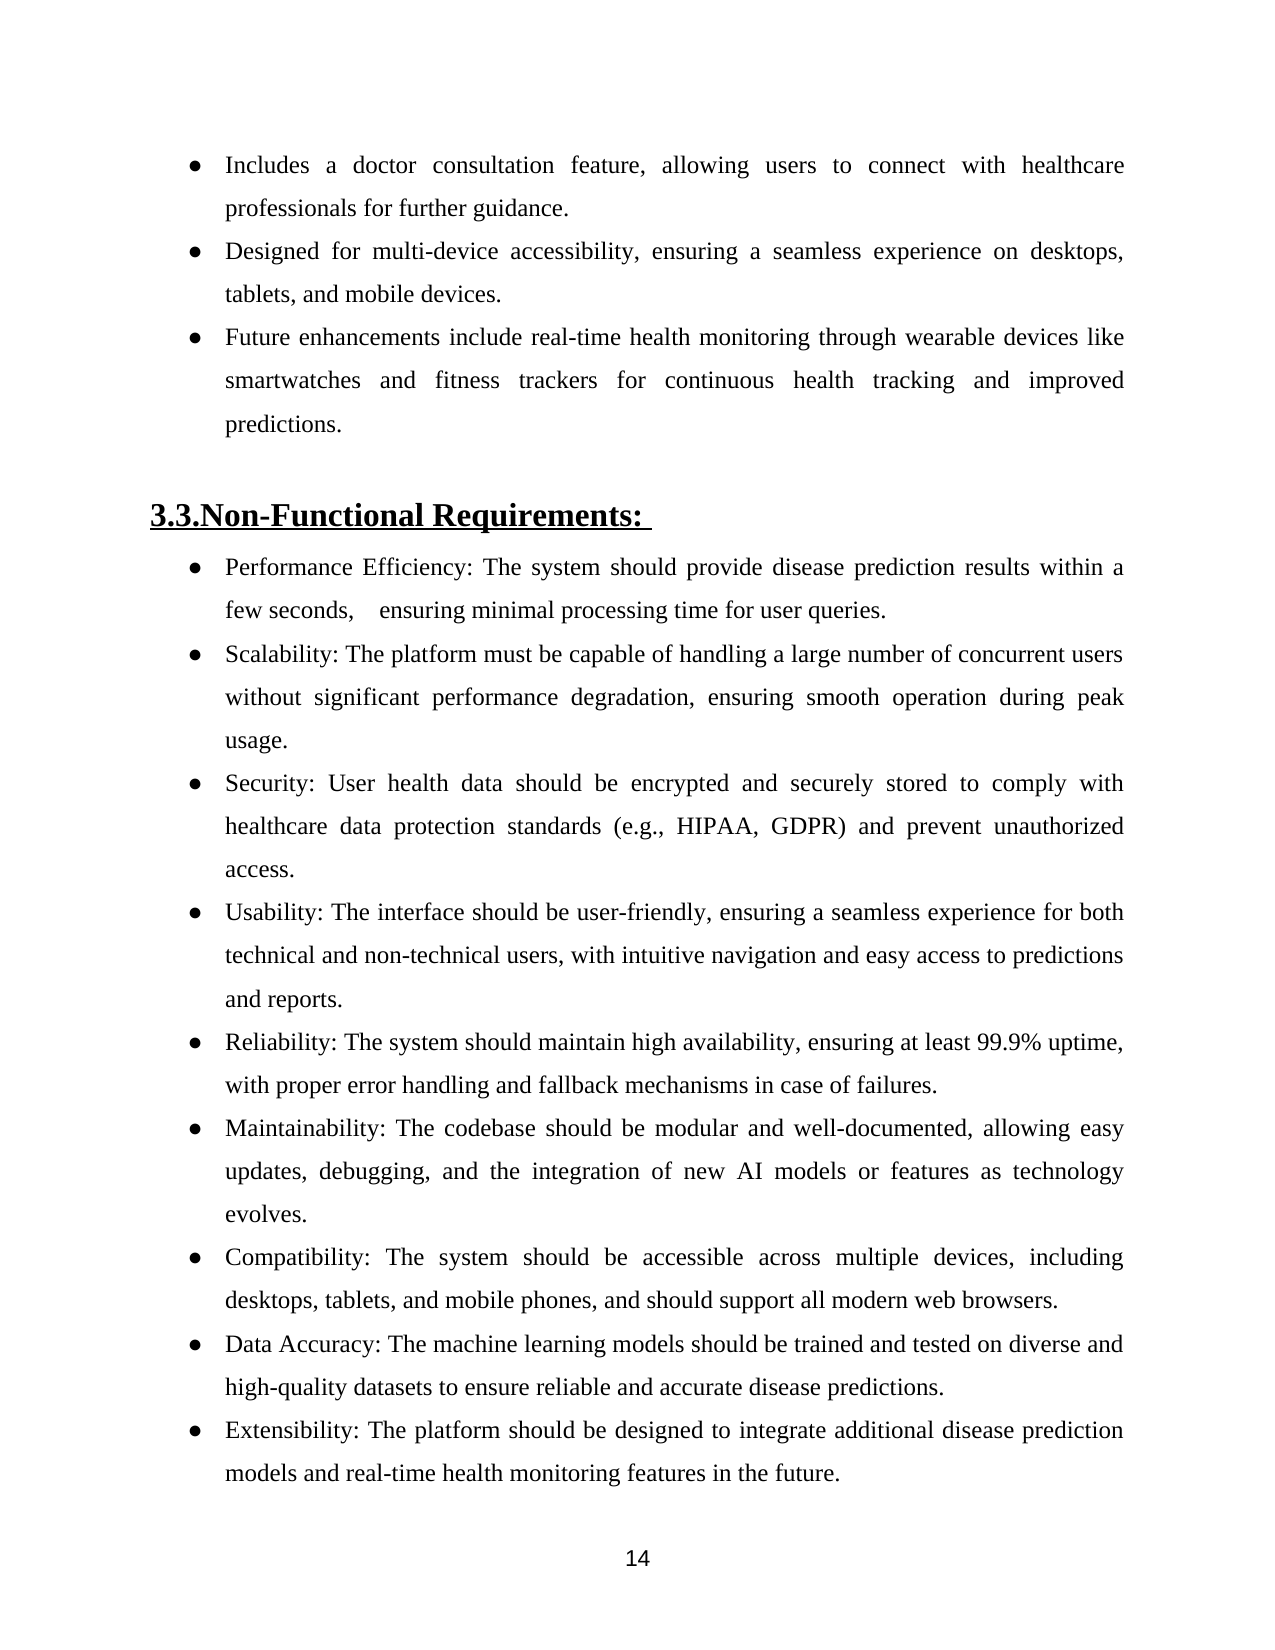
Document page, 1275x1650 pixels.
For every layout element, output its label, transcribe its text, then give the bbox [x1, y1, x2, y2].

list Performance Efficiency: The system should provide disease prediction results within a few seconds, ensuring minimal processing time for user queries. [187, 552, 1125, 624]
text 3.3.Non-Functional Requirements: [150, 495, 1125, 533]
list Includes a doctor consultation feature, allowing users to connect with healthcare professionals for further guidance. [187, 150, 1125, 222]
list Maintainability: The codebase should be modular and well-documented, allowing easy updates, debugging, and the integration of new AI models or features as technology evolves. [187, 1113, 1125, 1228]
list Future enhancements include real-time health monitoring through wearable devices like smartwatches and fitness trackers for continuous health tracking and improved predictions. [187, 322, 1125, 437]
list Scalability: The platform must be capable of handling a large number of concurrent users without significant performance degradation, ensuring smooth operation during peak usage. [187, 639, 1125, 754]
list Security: User health data should be encrypted and securely stored to comply with healthcare data protection standards (e.g., HIPAA, GDPR) and prevent unauthorized access. [187, 768, 1125, 883]
list Compatibility: The system should be accessible across multiple devices, including desktops, tablets, and mobile phones, and should support all modern web browsers. [187, 1242, 1125, 1314]
list Data Accuracy: The machine learning models should be trained and tested on diverse and high-quality datasets to ensure reliable and accurate disease predictions. [187, 1329, 1125, 1401]
list Designed for multi-device accessibility, ensuring a seamless experience on desktops, tablets, and mobile devices. [187, 236, 1125, 308]
list Reliability: The system should maintain high availability, ensuring at least 99.9% uptime, with proper error handling and fallback mechanisms in case of failures. [187, 1027, 1125, 1099]
list Extensibility: The platform should be designed to integrate additional disease prediction models and real-time health monitoring features in the future. [187, 1415, 1125, 1487]
list Usability: The interface should be user-friendly, ensuring a seamless experience for both technical and non-technical users, with intuitive navigation and easy access to predictions and reports. [187, 897, 1125, 1012]
